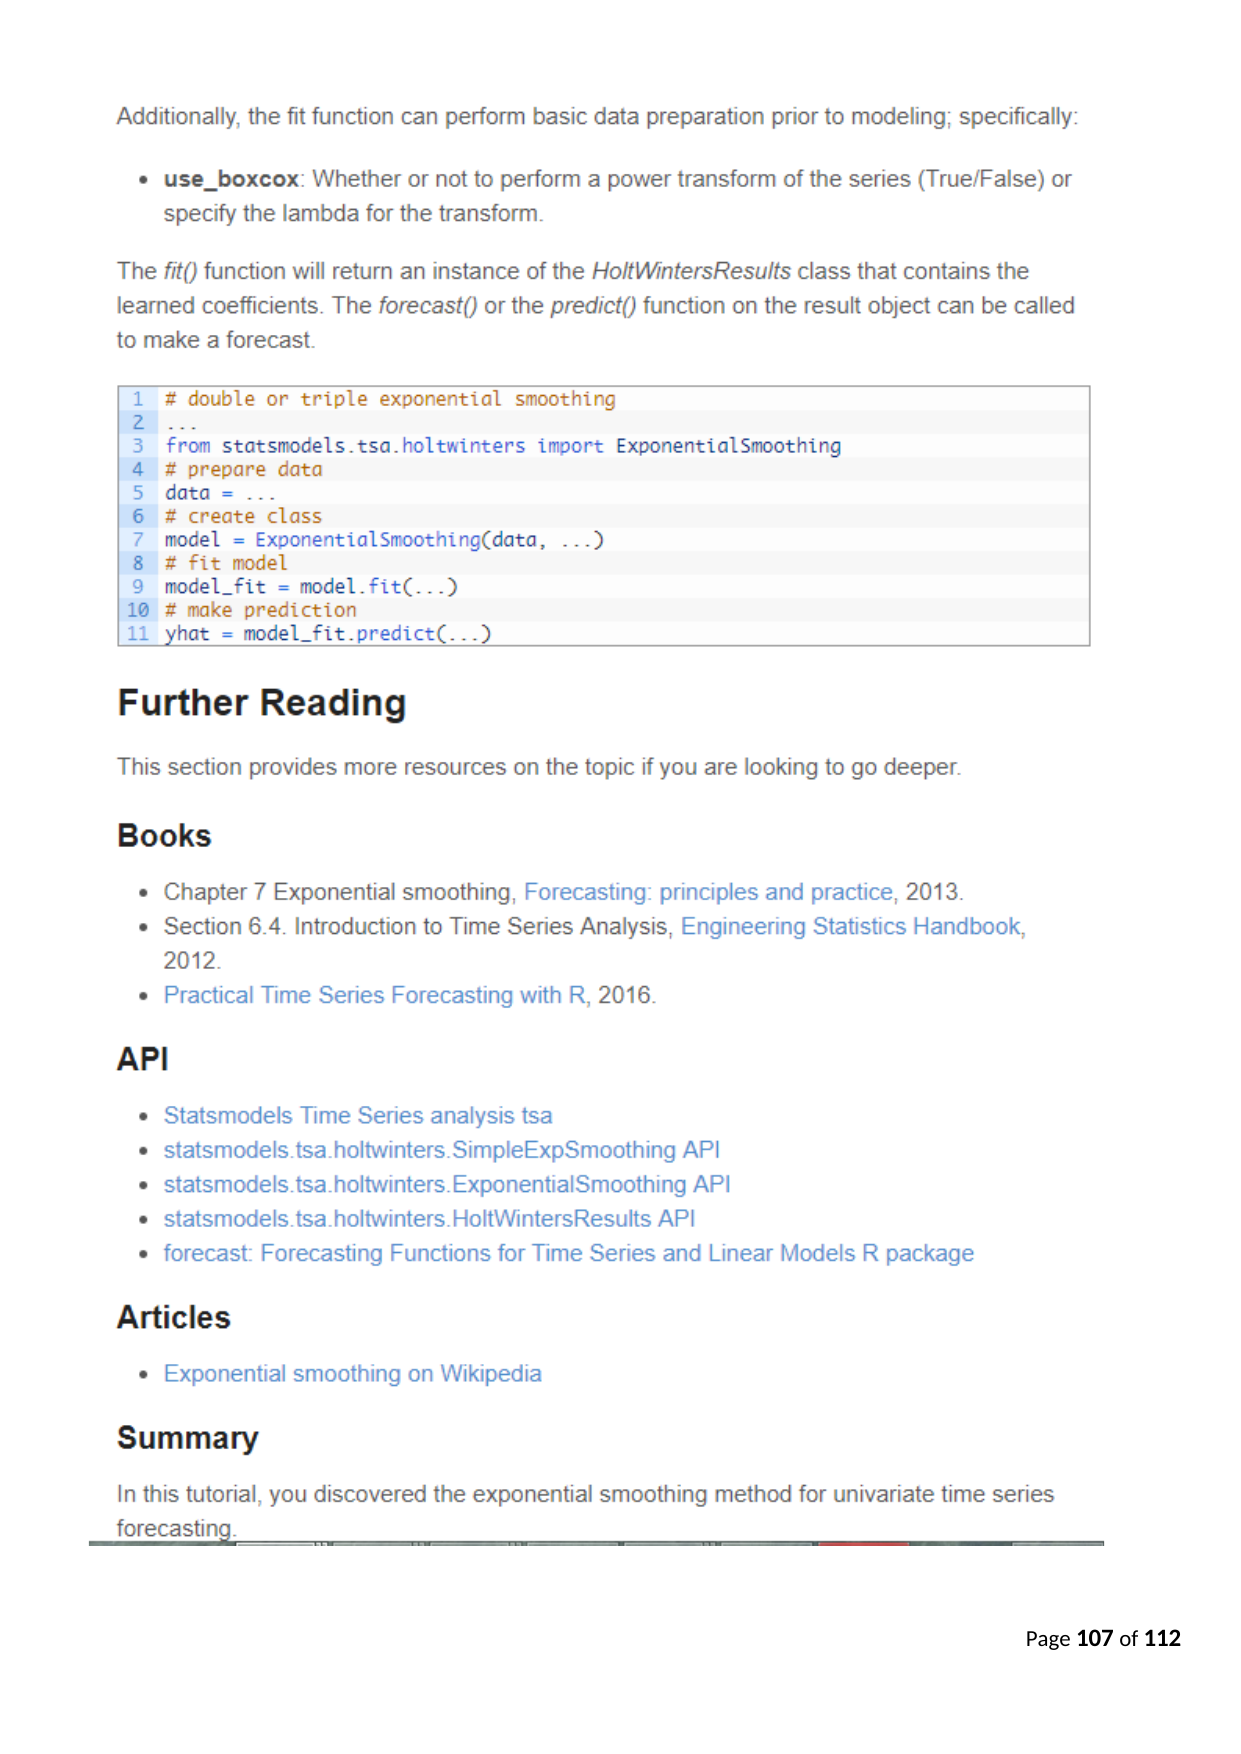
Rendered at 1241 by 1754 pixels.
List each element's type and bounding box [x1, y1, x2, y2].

picture [88, 101, 1105, 1546]
